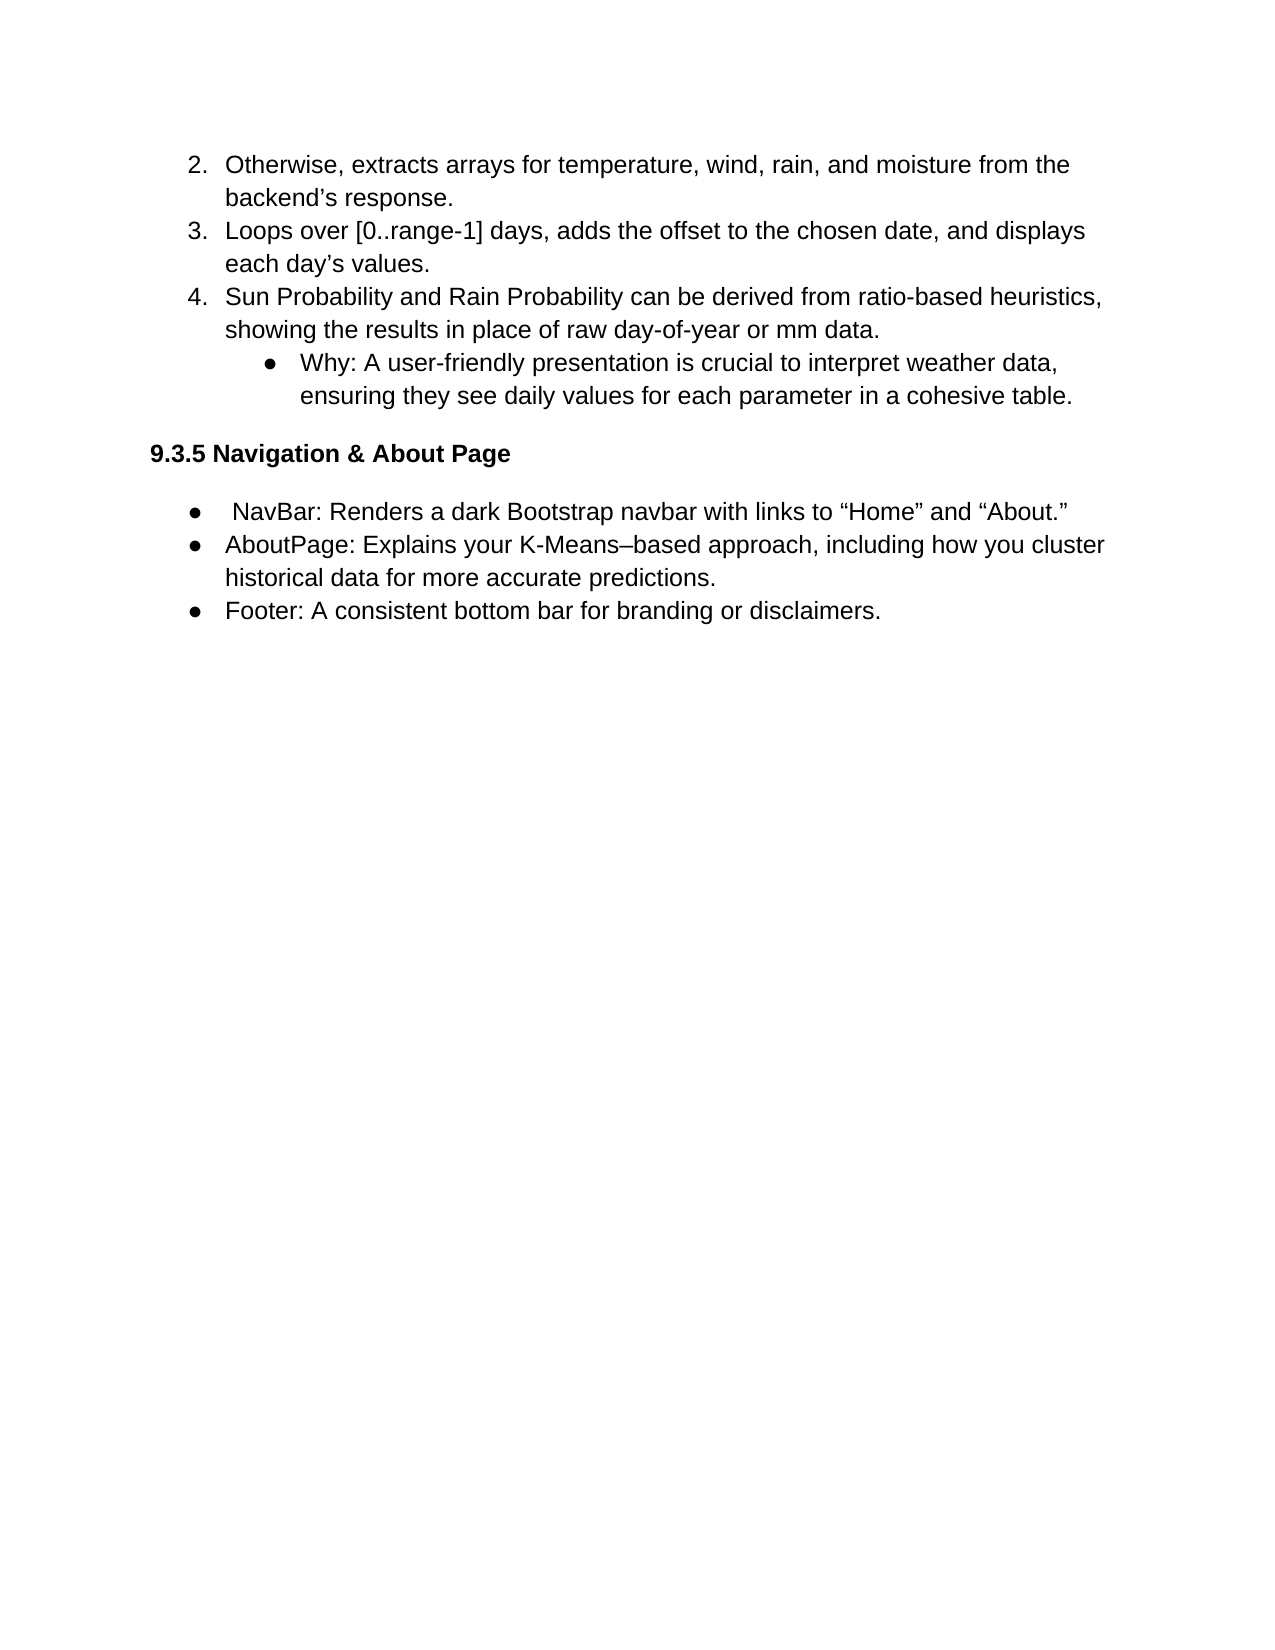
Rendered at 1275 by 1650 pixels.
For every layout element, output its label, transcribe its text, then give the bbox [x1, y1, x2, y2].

list Sun Probability and Rain Probability can be derived from ratio-based heuristics, showing the results in place of raw day-of-year or mm data. [187, 282, 1125, 344]
list Why: A user-friendly presentation is crucial to interpret weather data, ensuring they see daily values for each parameter in a cohesive table. [262, 348, 1125, 410]
subtitle 9.3.5 Navigation & About Page [150, 439, 1125, 468]
list Otherwise, extracts arrays for temperature, wind, rain, and moisture from the backend’s response. [187, 150, 1125, 212]
list Footer: A consistent bottom bar for branding or disclaimers. [187, 596, 1125, 625]
list AboutPage: Explains your K-Means–based approach, including how you cluster historical data for more accurate predictions. [187, 530, 1125, 592]
list Loops over [0..range-1] days, adds the offset to the chosen date, and displays each day’s values. [187, 216, 1125, 278]
list NavBar: Renders a dark Bootstrap navbar with links to “Home” and “About.” [187, 497, 1125, 526]
